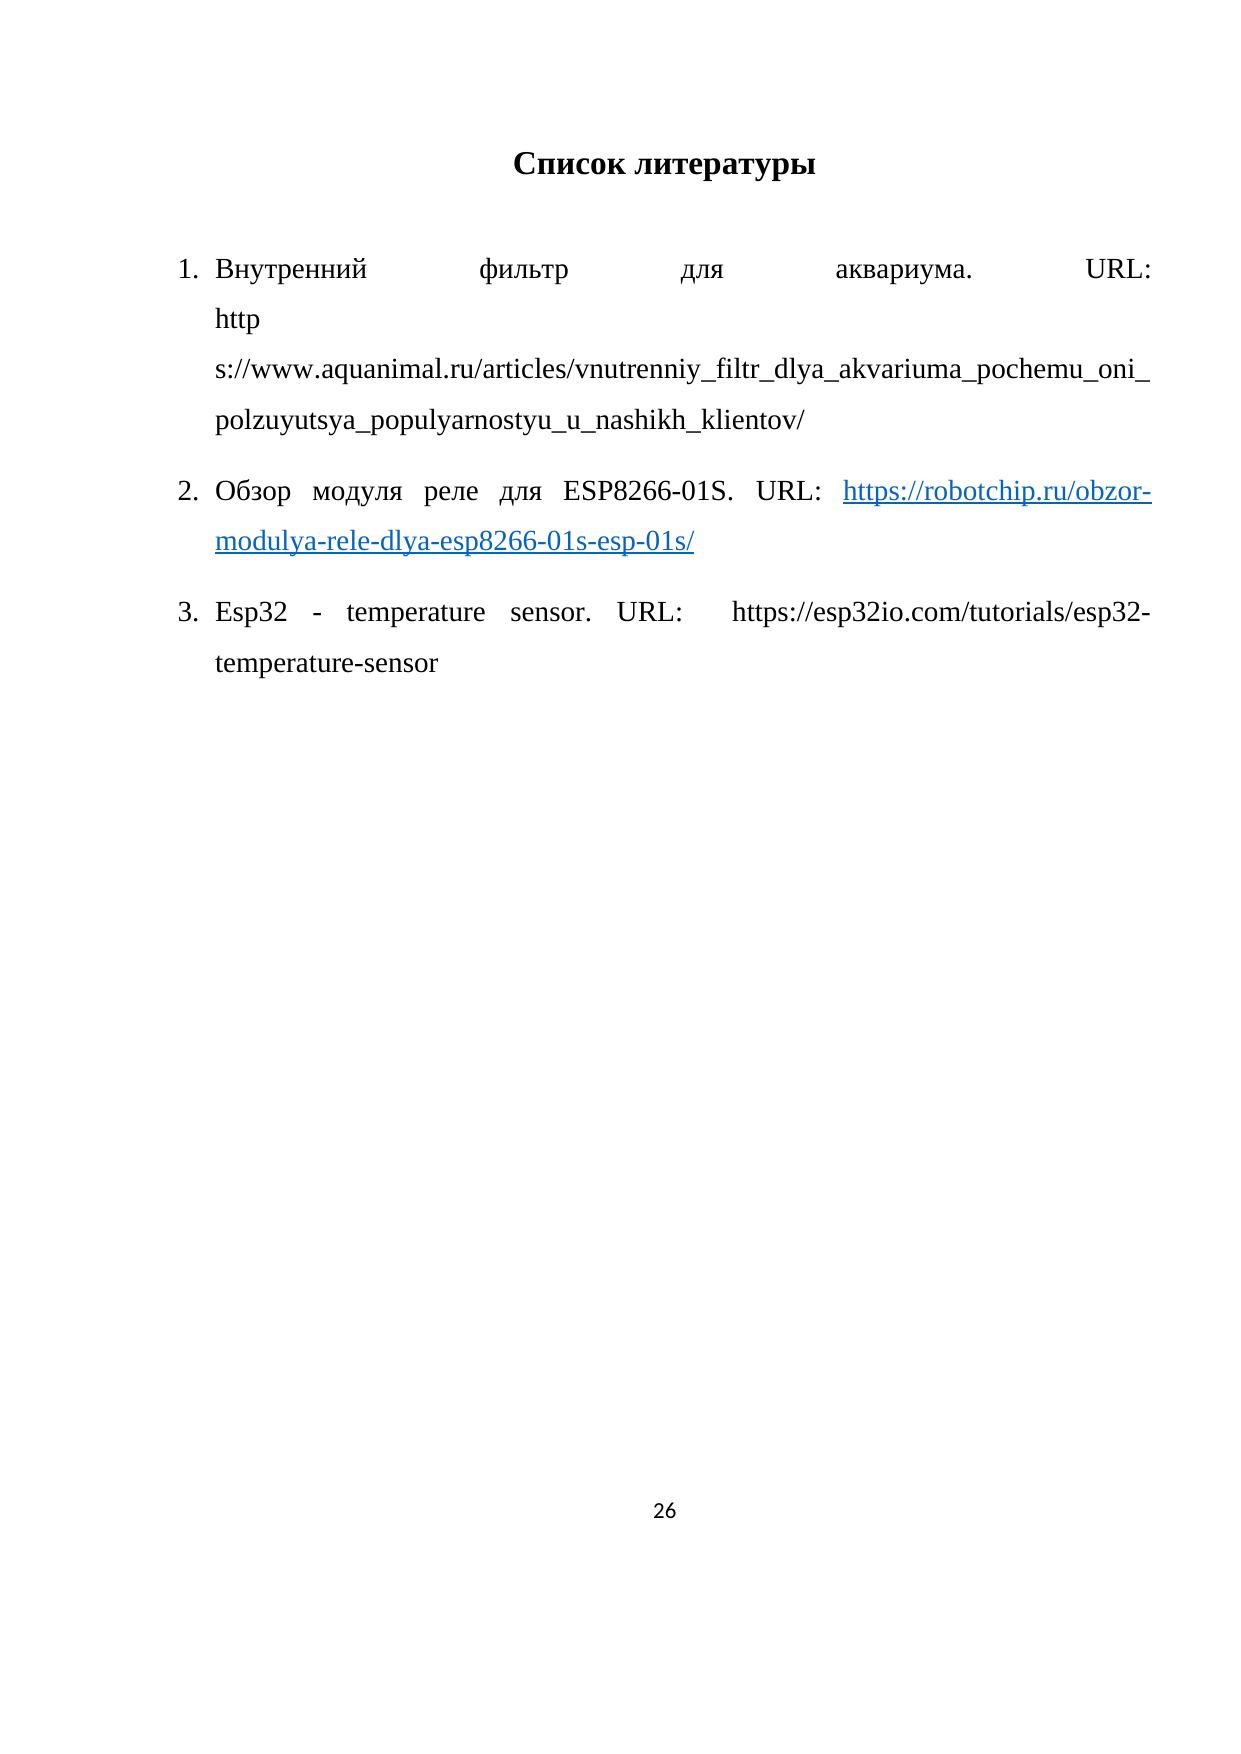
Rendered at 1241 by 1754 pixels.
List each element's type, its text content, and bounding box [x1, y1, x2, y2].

text Список литературы [177, 143, 1152, 181]
list Внутренний фильтр для аквариума. URL: https://www.aquanimal.ru/articles/vnutrenniy_filtr_dlya_akvariuma_pochemu_oni_polzuyutsya_populyarnostyu_u_nashikh_klientov/ [177, 251, 1152, 435]
list Esp32 - temperature sensor. URL: https://esp32io.com/tutorials/esp32-temperature-sensor [177, 594, 1152, 678]
list Обзор модуля реле для ESP8266-01S. URL: https://robotchip.ru/obzor-modulya-rele-dlya-esp8266-01s-esp-01s/ [177, 473, 1152, 557]
